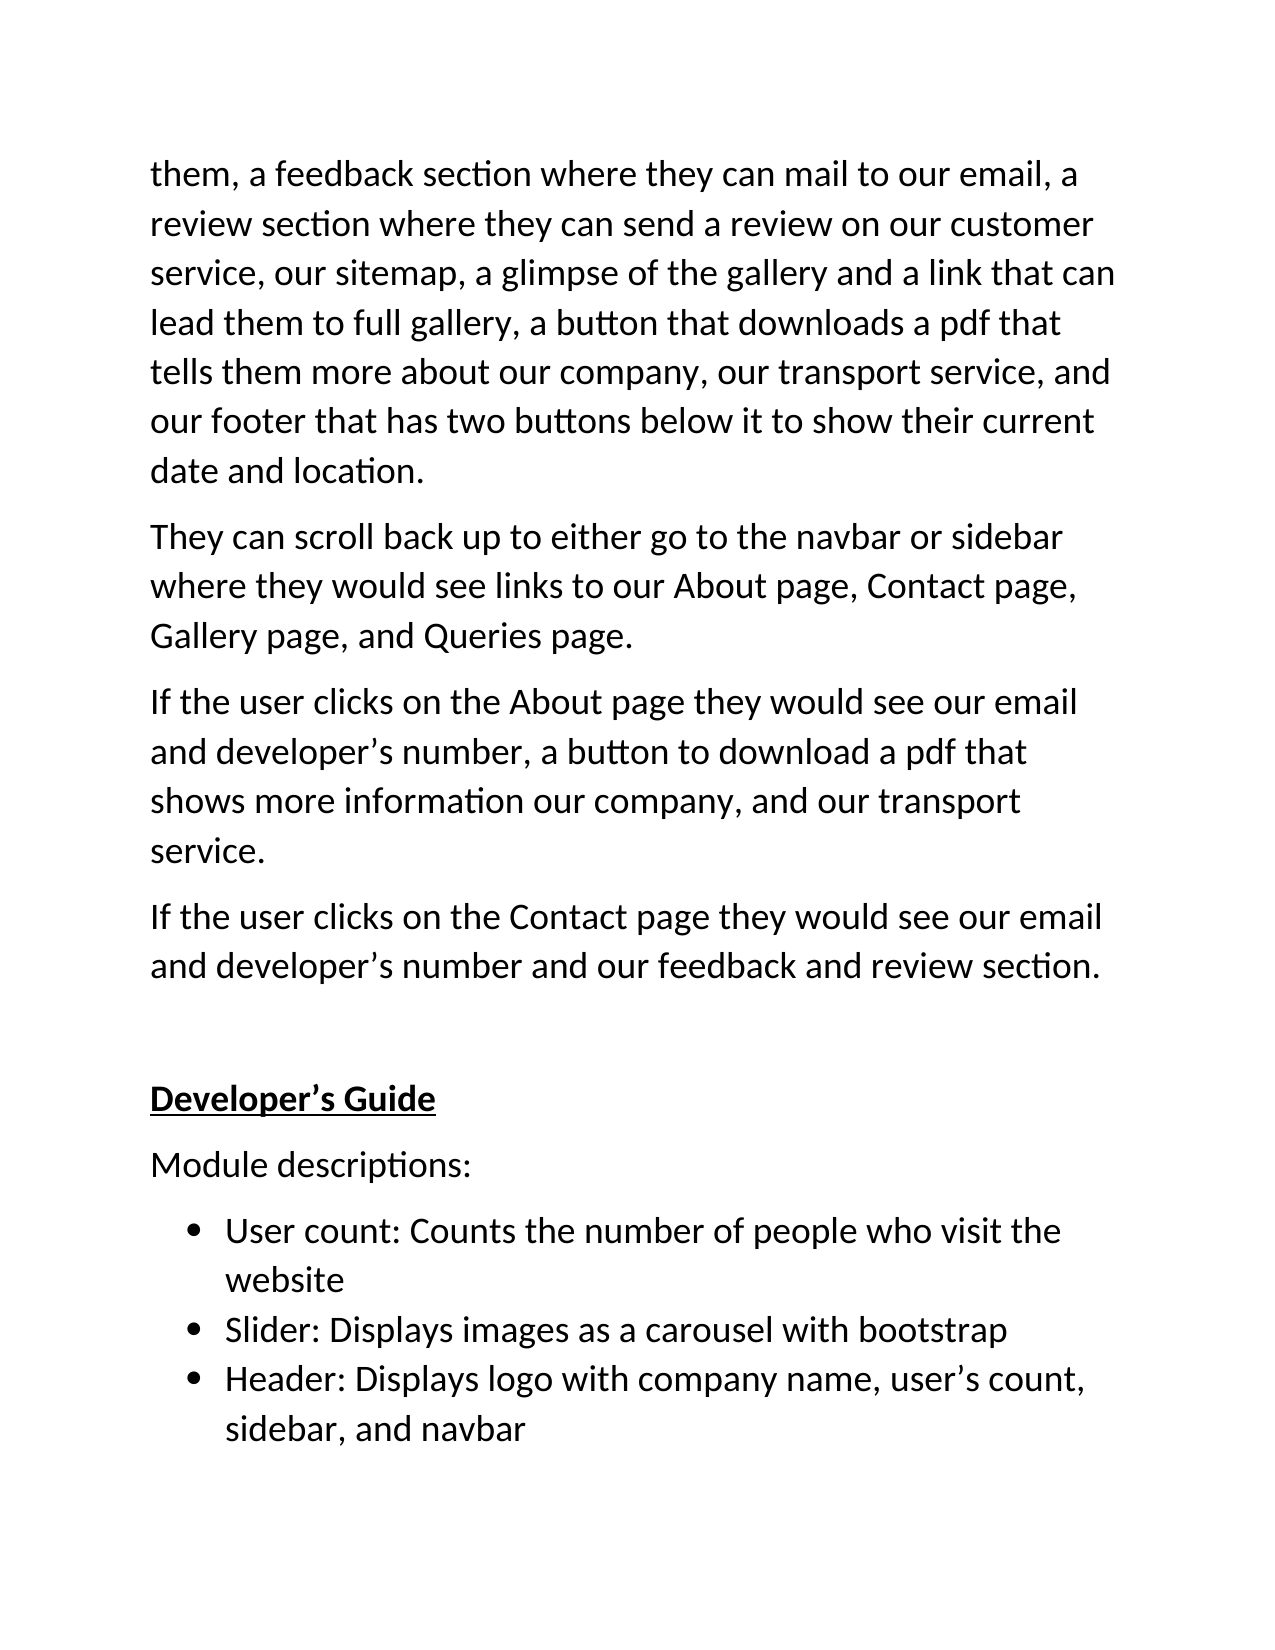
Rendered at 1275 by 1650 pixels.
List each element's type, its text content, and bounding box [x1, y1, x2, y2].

list User count: Counts the number of people who visit the website [187, 1207, 1125, 1302]
text If the user clicks on the About page they would see our email and developer’s number, a button to download a pdf that shows more information our company, and our transport service. [150, 678, 1125, 872]
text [150, 150, 1125, 493]
text If the user clicks on the Contact page they would see our email and developer’s number and our feedback and review section. [150, 893, 1125, 988]
list Header: Displays logo with company name, user’s count, sidebar, and navbar [187, 1355, 1125, 1451]
text Developer’s Guide [150, 1074, 1125, 1120]
text They can scroll back up to either go to the navbar or sidebar where they would see links to our About page, Contact page, Gallery page, and Queries page. [150, 513, 1125, 658]
list Slider: Displays images as a carousel with bootstrap [187, 1306, 1125, 1352]
text Module descriptions: [150, 1141, 1125, 1186]
